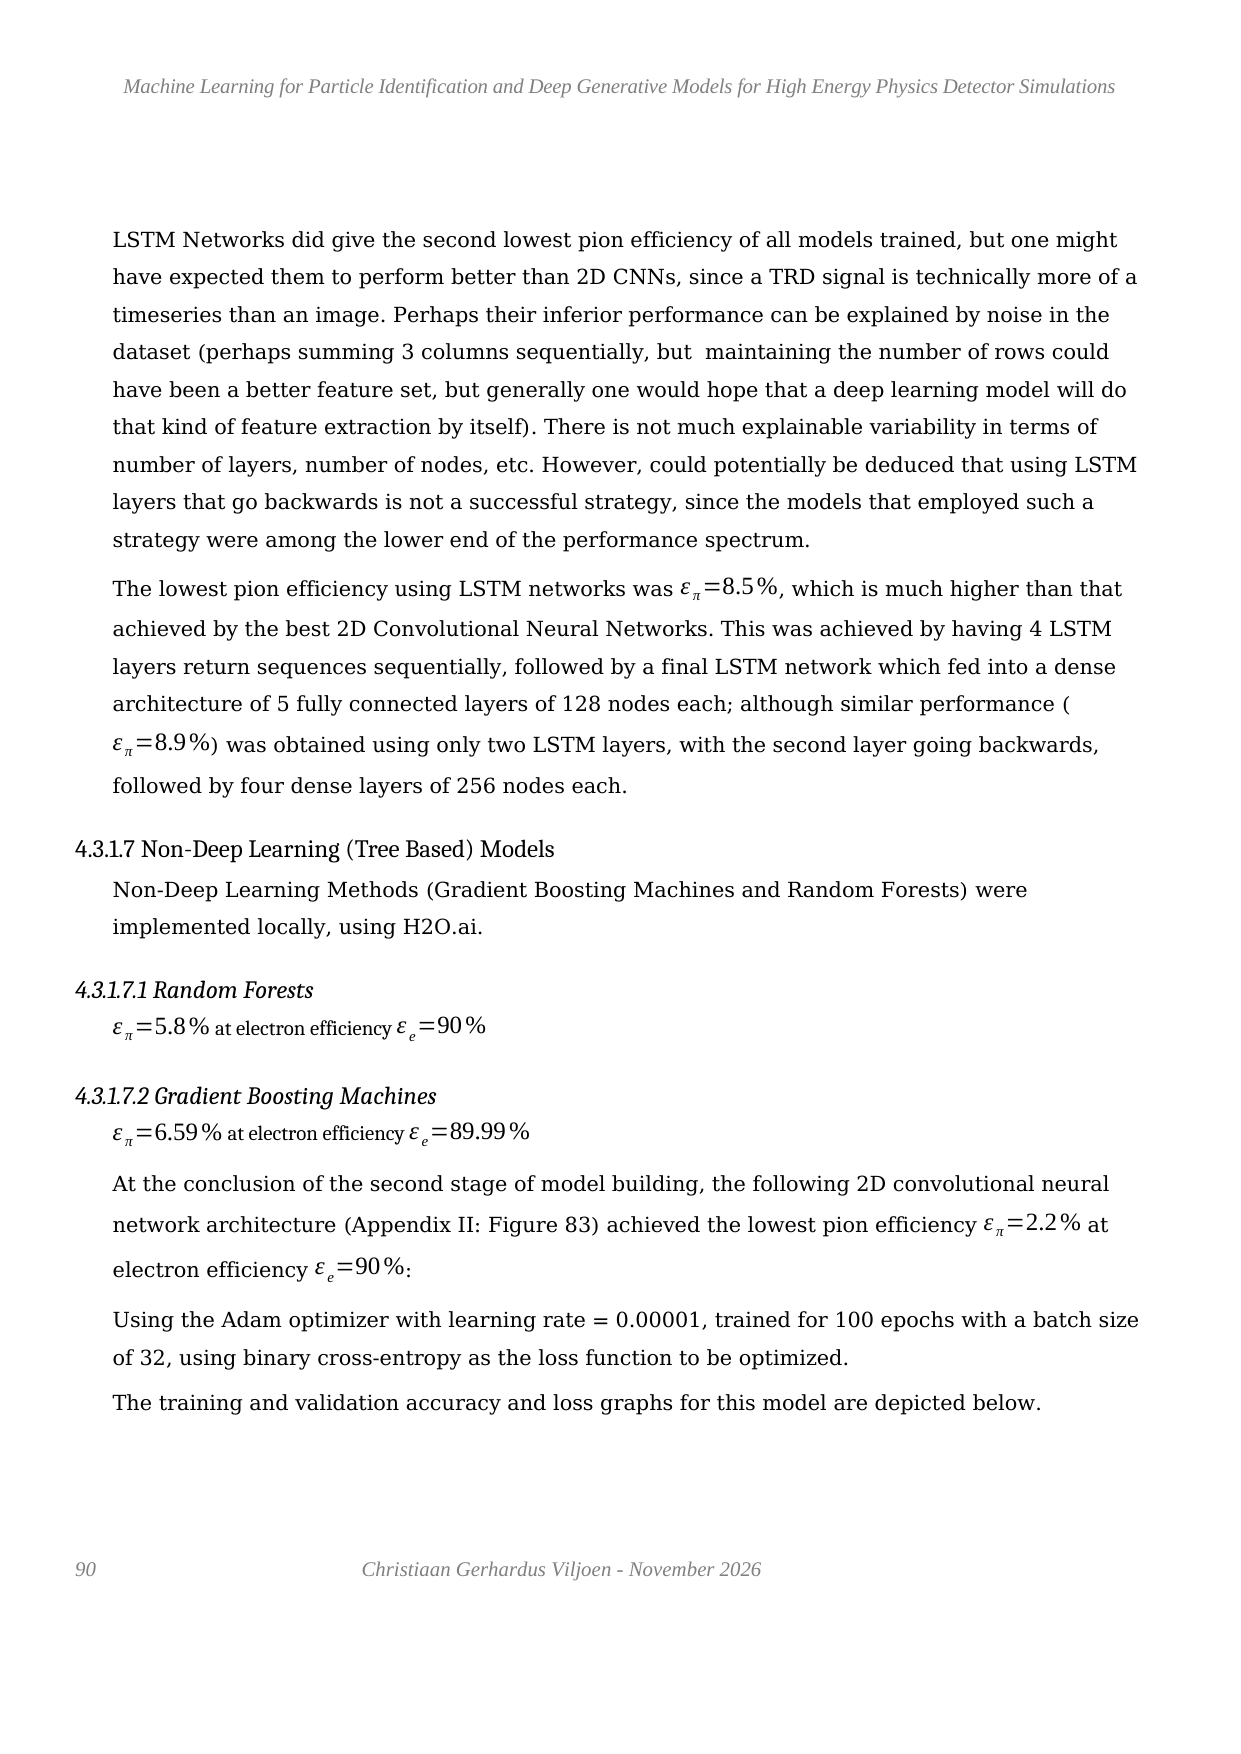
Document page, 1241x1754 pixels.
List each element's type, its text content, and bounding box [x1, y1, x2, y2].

text At the conclusion of the second stage of model building, the following 2D convolutional neural network architecture (Appendix II: Figure 79) achieved the lowest pion efficiency at electron efficiency : [112, 1171, 1165, 1286]
text at electron efficiency [112, 1117, 1165, 1151]
text at electron efficiency [112, 1011, 1165, 1045]
text Non-Deep Learning Methods (Gradient Boosting Machines and Random Forests) were implemented locally, using H2O.ai. [112, 876, 1165, 939]
text Using the Adam optimizer with learning rate = 0.00001, trained for 100 epochs with a batch size of 32, using binary cross-entropy as the loss function to be optimized. [112, 1307, 1165, 1369]
text The lowest pion efficiency using LSTM networks was , which is much higher than that achieved by the best 2D Convolutional Neural Networks. This was achieved by having 4 LSTM layers return sequences sequentially, followed by a final LSTM network which fed into a dense architecture of 5 fully connected layers of 128 nodes each; although similar performance () was obtained using only two LSTM layers, with the second layer going backwards, followed by four dense layers of 256 nodes each. [112, 572, 1165, 798]
subtitle Non-Deep Learning (Tree Based) Models [75, 835, 1165, 864]
text The training and validation accuracy and loss graphs for this model are depicted below. [112, 1390, 1165, 1415]
subtitle Gradient Boosting Machines [75, 1082, 1165, 1111]
text LSTM Networks did give the second lowest pion efficiency of all models trained, but one might have expected them to perform better than 2D CNNs, since a TRD signal is technically more of a timeseries than an image. Perhaps their inferior performance can be explained by noise in the dataset (perhaps summing 3 columns sequentially, but maintaining the number of rows could have been a better feature set, but generally one would hope that a deep learning model will do that kind of feature extraction by itself). There is not much explainable variability in terms of number of layers, number of nodes, etc. However, could potentially be deduced that using LSTM layers that go backwards is not a successful strategy, since the models that employed such a strategy were among the lower end of the performance spectrum. [112, 227, 1165, 552]
subtitle Random Forests [75, 976, 1165, 1005]
